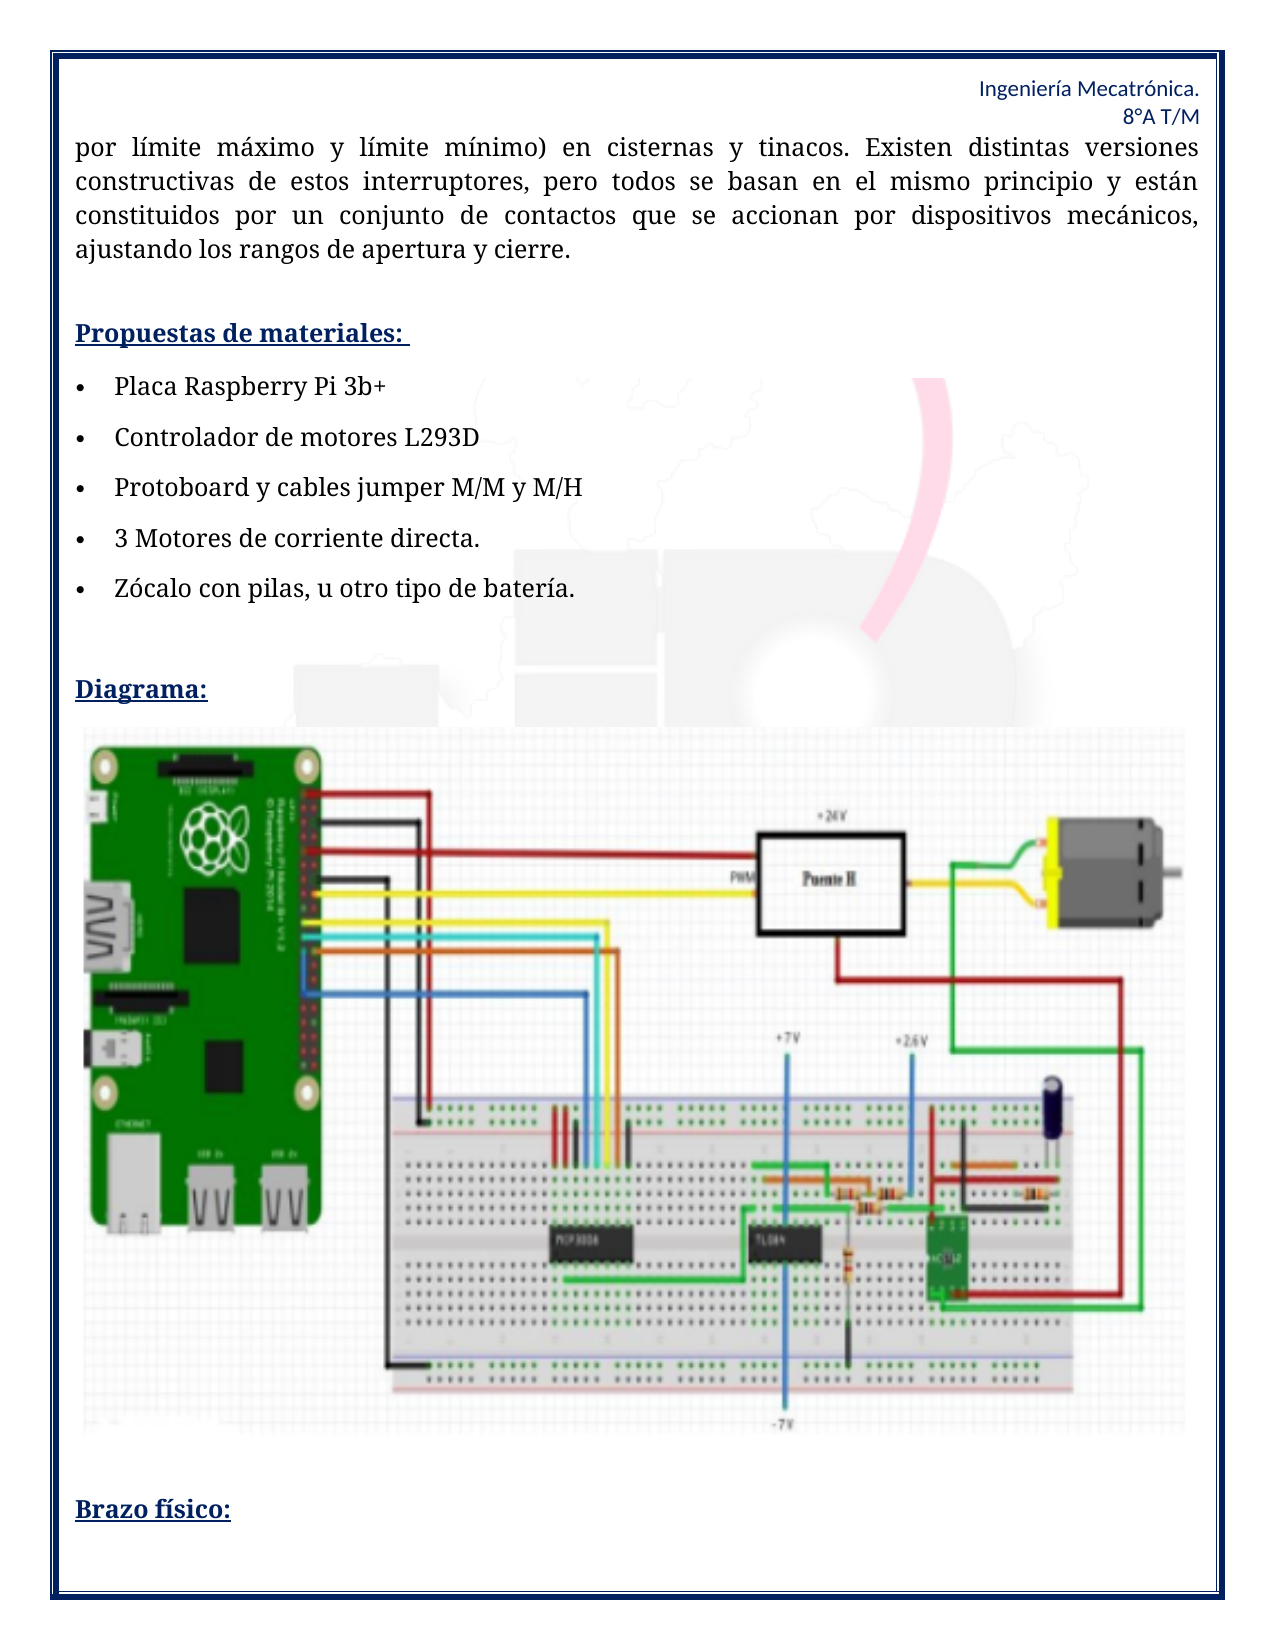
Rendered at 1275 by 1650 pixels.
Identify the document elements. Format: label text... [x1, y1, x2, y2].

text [75, 130, 1200, 266]
text Propuestas de materiales: [75, 316, 1200, 350]
list 3 Motores de corriente directa. [77, 521, 1200, 555]
list Controlador de motores L293D [77, 419, 1200, 454]
text Diagrama: [75, 671, 1200, 705]
list Placa Raspberry Pi 3b+ [77, 369, 1200, 403]
list Protoboard y cables jumper M/M y M/H [77, 470, 1200, 504]
list Zócalo con pilas, u otro tipo de batería. [77, 571, 1200, 605]
text Brazo físico: [75, 1491, 1200, 1525]
picture [81, 727, 1204, 1473]
